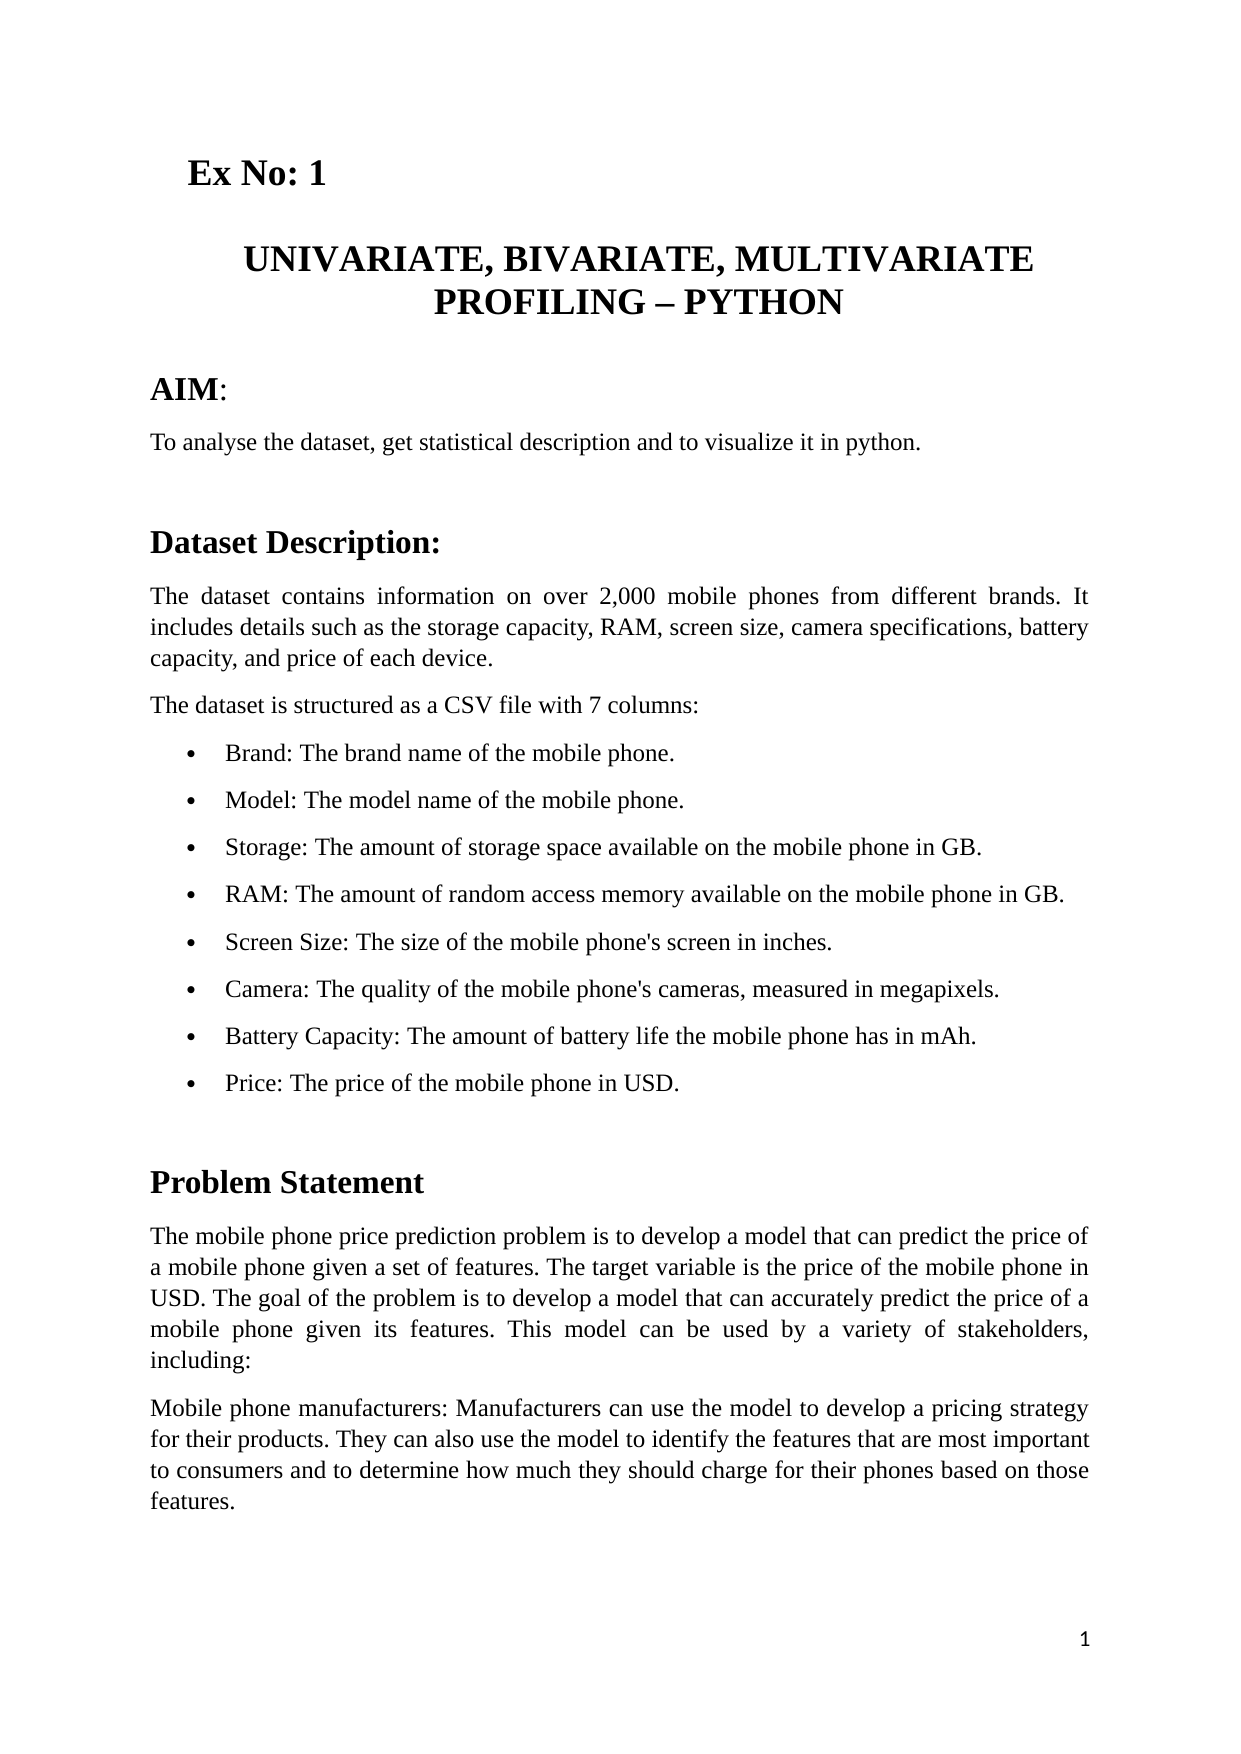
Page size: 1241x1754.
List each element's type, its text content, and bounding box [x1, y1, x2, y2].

list Storage: The amount of storage space available on the mobile phone in GB. [187, 832, 1090, 861]
text The dataset is structured as a CSV file with 7 columns: [150, 691, 1090, 719]
text Dataset Description: [150, 523, 1090, 561]
list Battery Capacity: The amount of battery life the mobile phone has in mAh. [187, 1021, 1090, 1049]
list RAM: The amount of random access memory available on the mobile phone in GB. [187, 879, 1090, 908]
list Model: The model name of the mobile phone. [187, 785, 1090, 814]
list Camera: The quality of the mobile phone's cameras, measured in megapixels. [187, 974, 1090, 1002]
text AIM: [150, 369, 1090, 408]
text The dataset contains information on over 2,000 mobile phones from different brands. It includes details such as the storage capacity, RAM, screen size, camera specifications, battery capacity, and price of each device. [150, 581, 1090, 672]
list Price: The price of the mobile phone in USD. [187, 1068, 1090, 1097]
text UNIVARIATE, BIVARIATE, MULTIVARIATE PROFILING – PYTHON [187, 236, 1090, 322]
list Brand: The brand name of the mobile phone. [187, 738, 1090, 767]
text Mobile phone manufacturers: Manufacturers can use the model to develop a pricing strategy for their products. They can also use the model to identify the features that are most important to consumers and to determine how much they should charge for their phones based on those features. [150, 1393, 1090, 1514]
text Problem Statement [150, 1163, 1090, 1201]
list Screen Size: The size of the mobile phone's screen in inches. [187, 927, 1090, 955]
text The mobile phone price prediction problem is to develop a model that can predict the price of a mobile phone given a set of features. The target variable is the price of the mobile phone in USD. The goal of the problem is to develop a model that can accurately predict the price of a mobile phone given its features. This model can be used by a variety of stakeholders, including: [150, 1221, 1090, 1374]
text Ex No: 1 [187, 150, 1090, 193]
text To analyse the dataset, get statistical description and to visualize it in python. [150, 427, 1090, 456]
